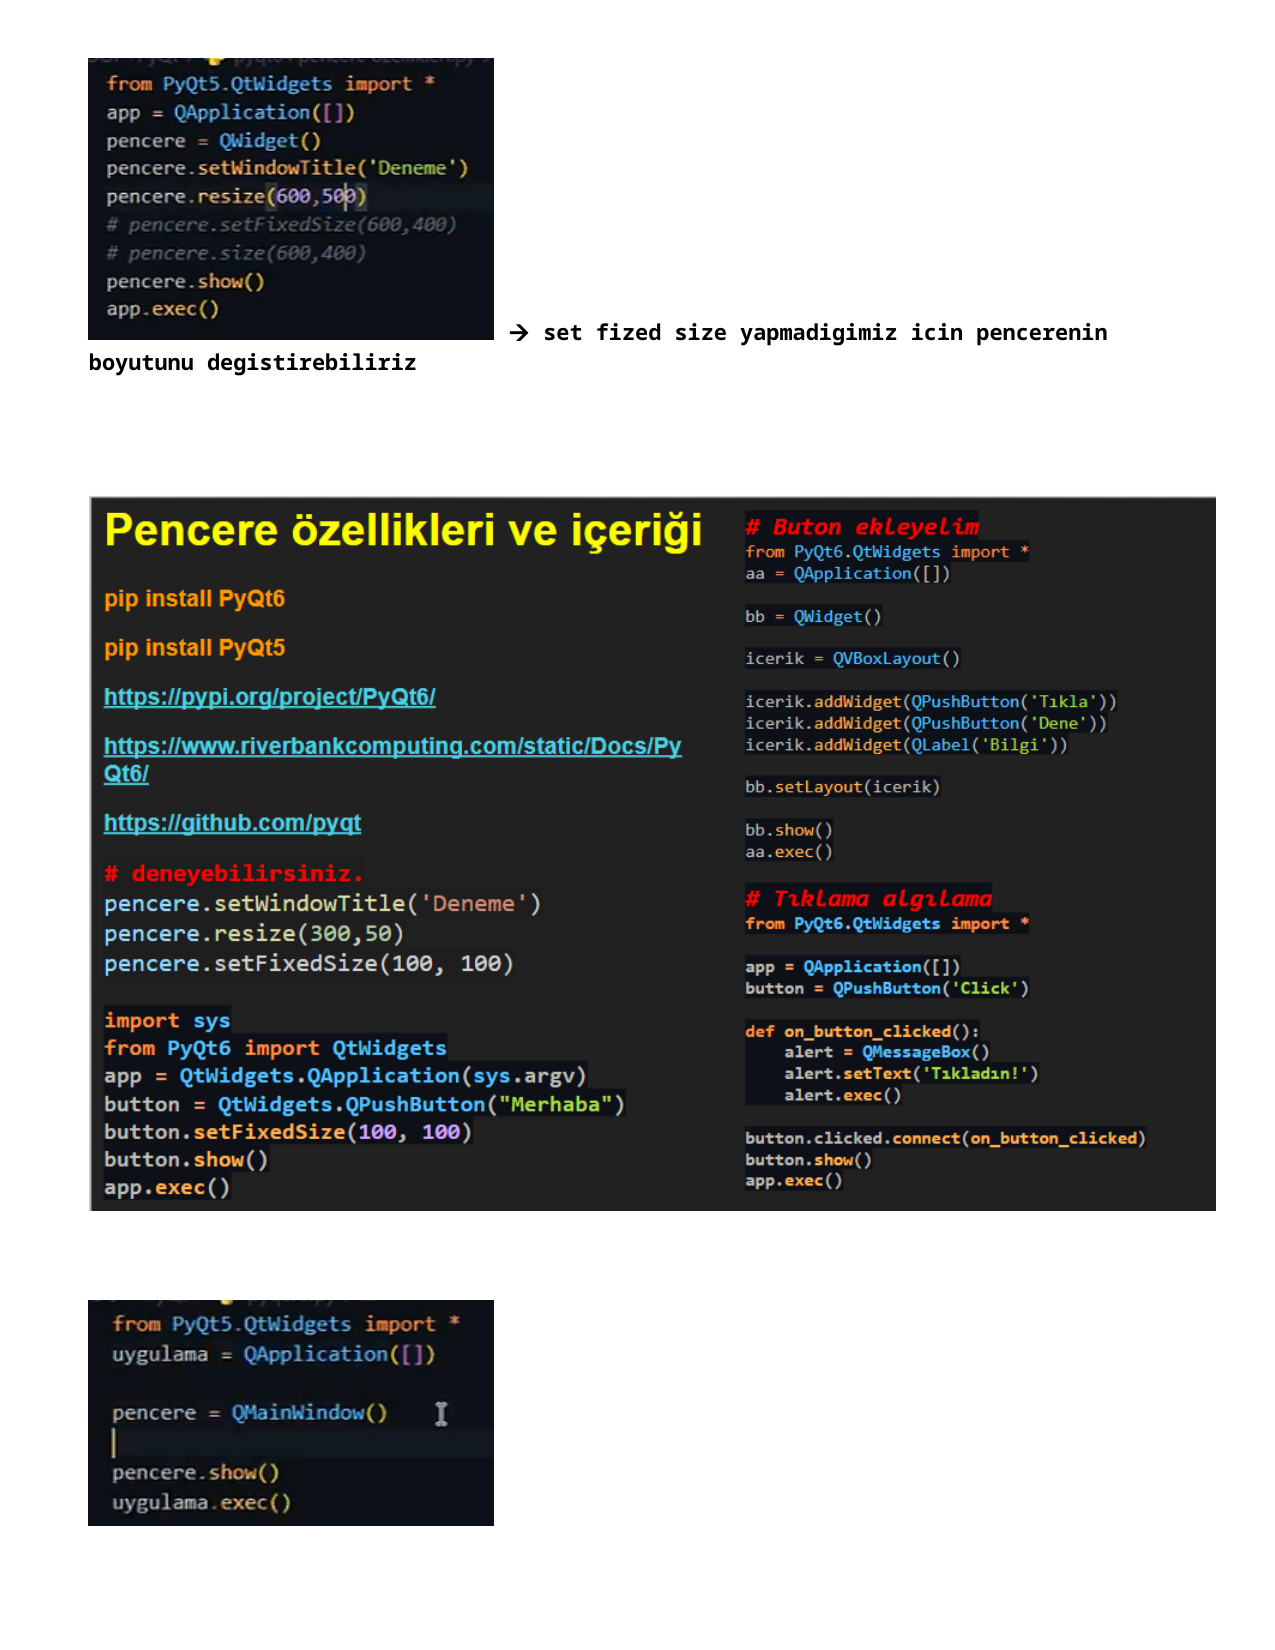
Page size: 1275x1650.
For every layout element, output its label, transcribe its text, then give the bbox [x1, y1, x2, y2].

picture [88, 58, 494, 340]
picture [88, 1300, 494, 1526]
picture [88, 495, 1216, 1211]
